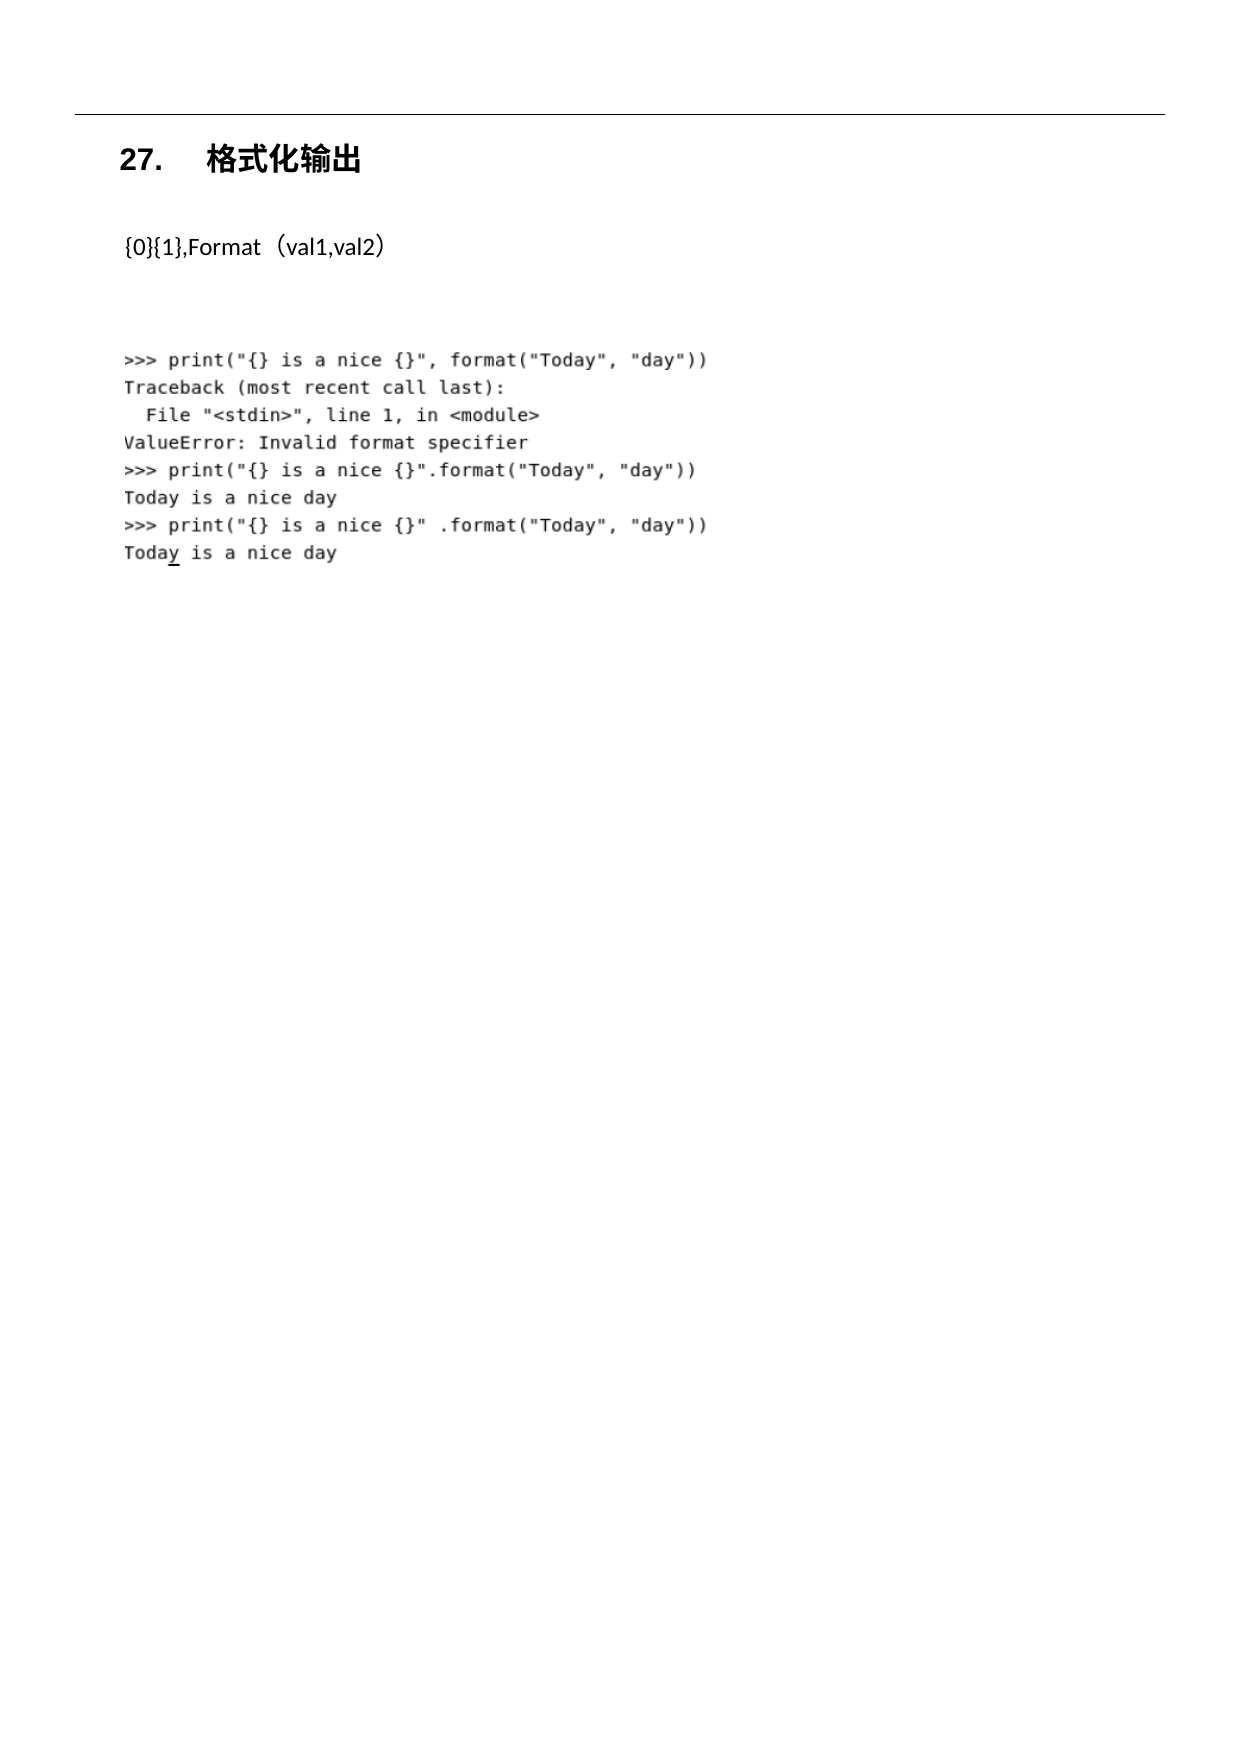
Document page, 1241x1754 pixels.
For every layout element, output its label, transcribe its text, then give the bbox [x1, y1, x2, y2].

text {0}{1},Format（val1,val2） [75, 212, 1165, 277]
subtitle 格式化输出 [119, 124, 1165, 189]
